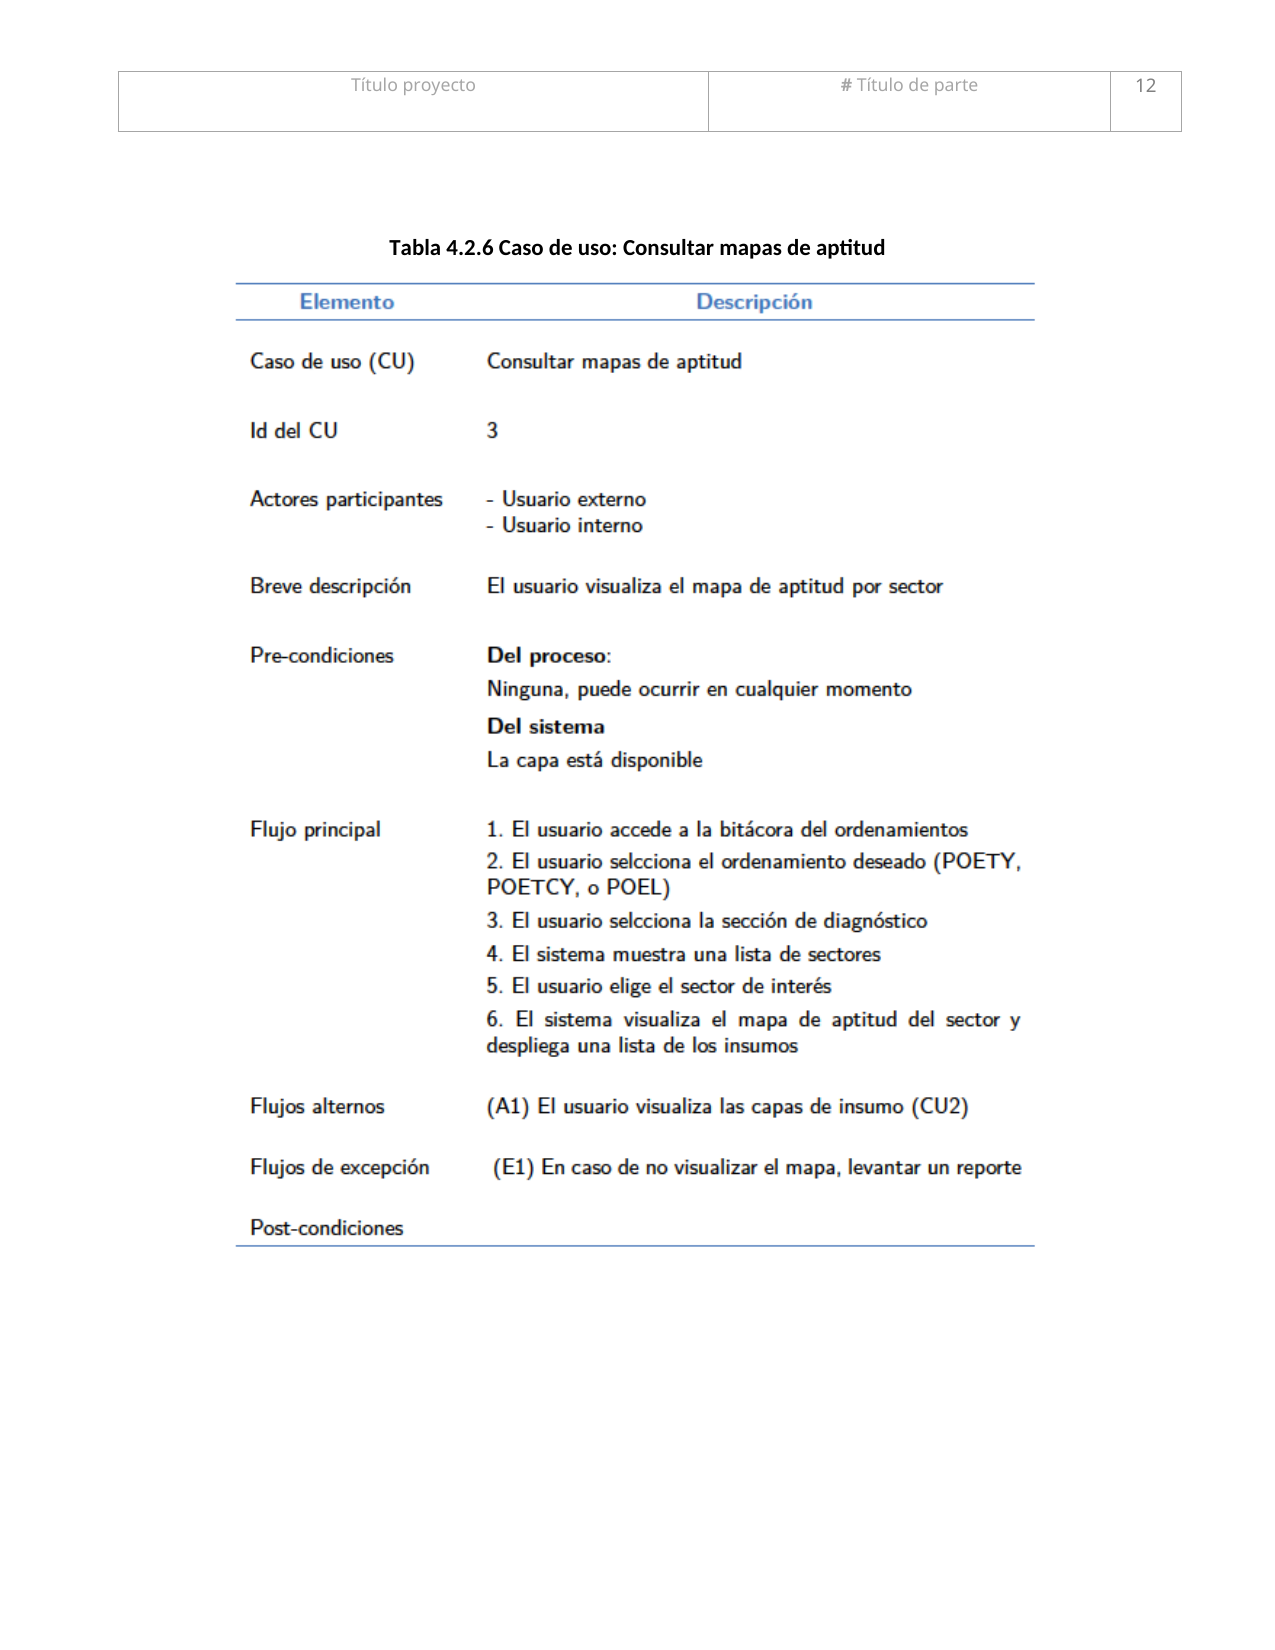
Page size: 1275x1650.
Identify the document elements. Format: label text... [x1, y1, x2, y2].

picture [223, 273, 1051, 1257]
table_header [106, 274, 1168, 1273]
text Tabla 4.2.6 Caso de uso: Consultar mapas de aptitud [106, 233, 1169, 261]
